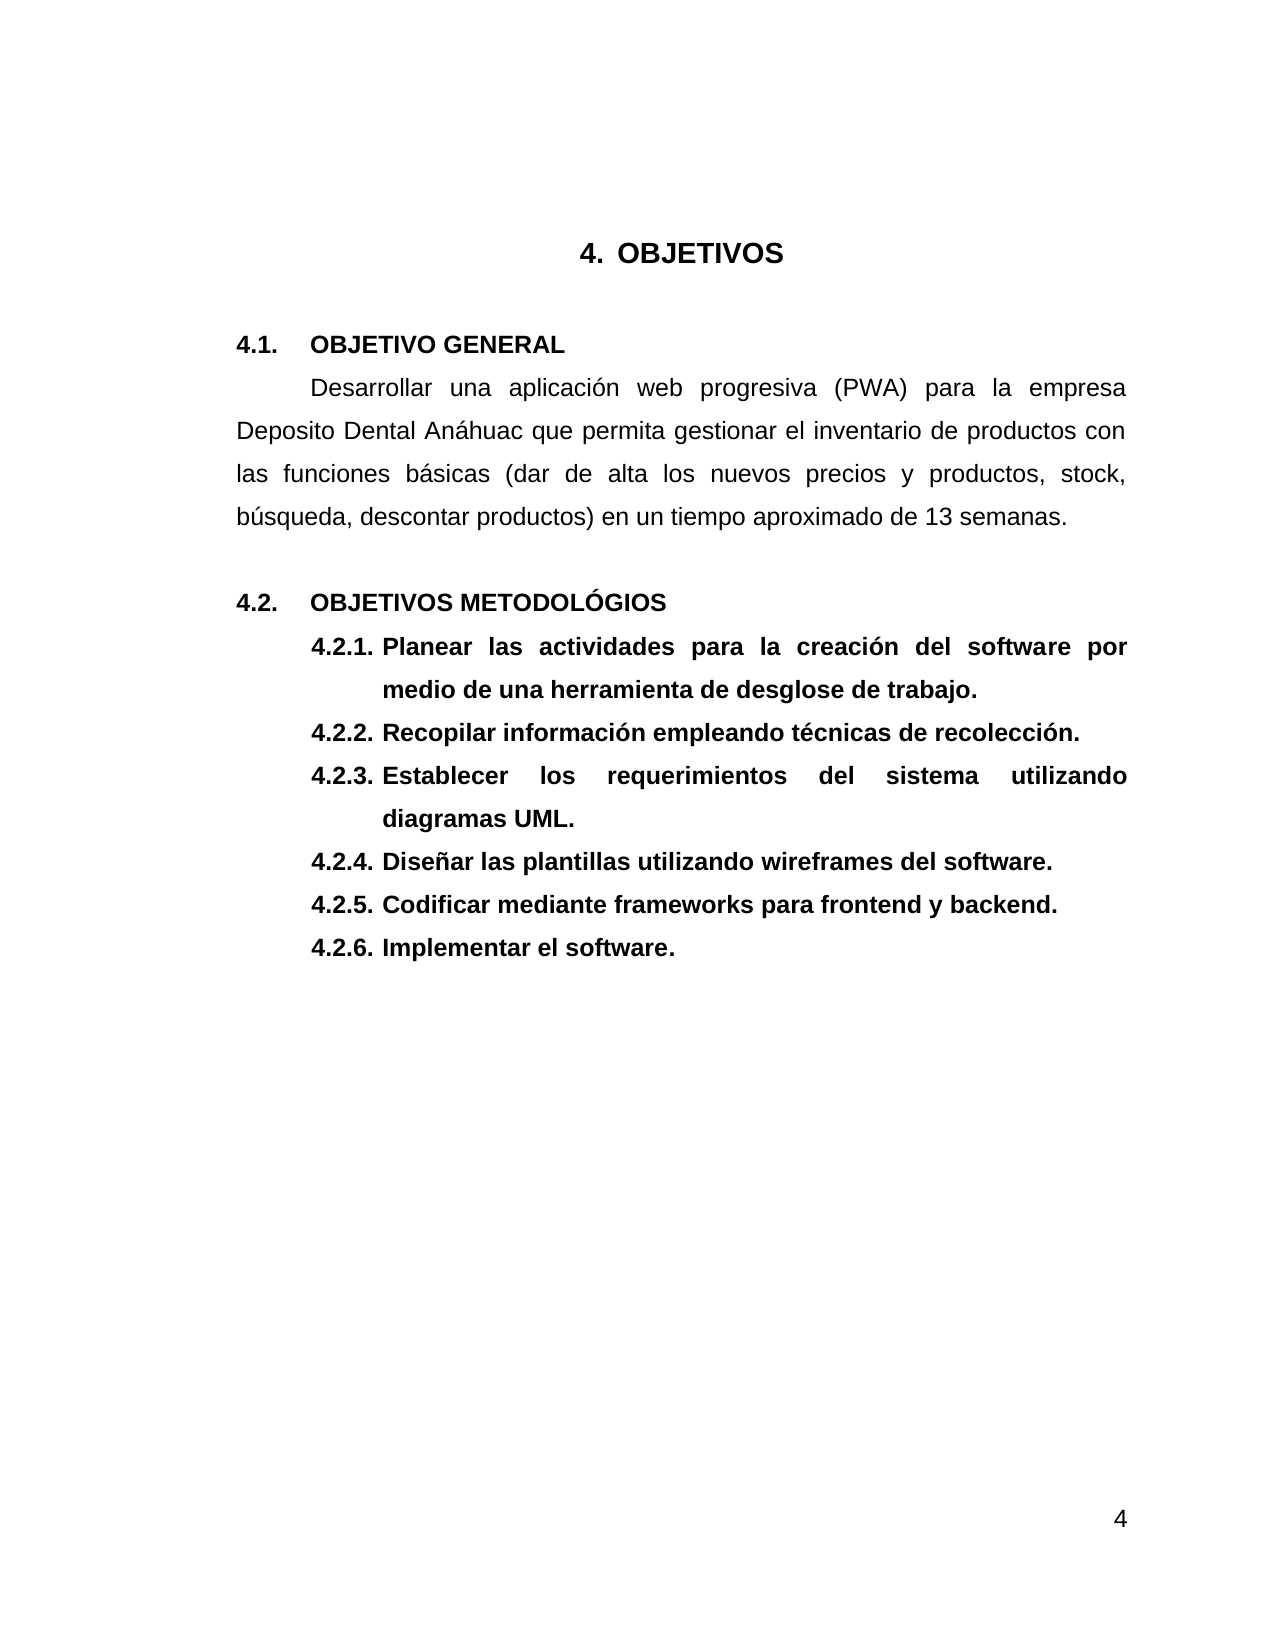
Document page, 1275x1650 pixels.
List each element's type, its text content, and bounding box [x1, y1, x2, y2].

text Establecer los requerimientos del sistema utilizando diagramas UML. [311, 761, 1127, 833]
text Desarrollar una aplicación web progresiva (PWA) para la empresa Deposito Dental Anáhuac que permita gestionar el inventario de productos con las funciones básicas (dar de alta los nuevos precios y productos, stock, búsqueda, descontar productos) en un tiempo aproximado de 13 semanas. [236, 373, 1127, 531]
text OBJETIVOS METODOLÓGIOS [236, 588, 1127, 617]
text Recopilar información empleando técnicas de recolección. [311, 718, 1127, 747]
text Diseñar las plantillas utilizando wireframes del software. [311, 847, 1127, 876]
text Planear las actividades para la creación del software por medio de una herramienta de desglose de trabajo. [311, 632, 1127, 703]
list OBJETIVOS [236, 236, 1127, 270]
text OBJETIVO GENERAL [236, 330, 1127, 358]
text Codificar mediante frameworks para frontend y backend. [311, 890, 1127, 919]
text Implementar el software. [311, 933, 1127, 962]
